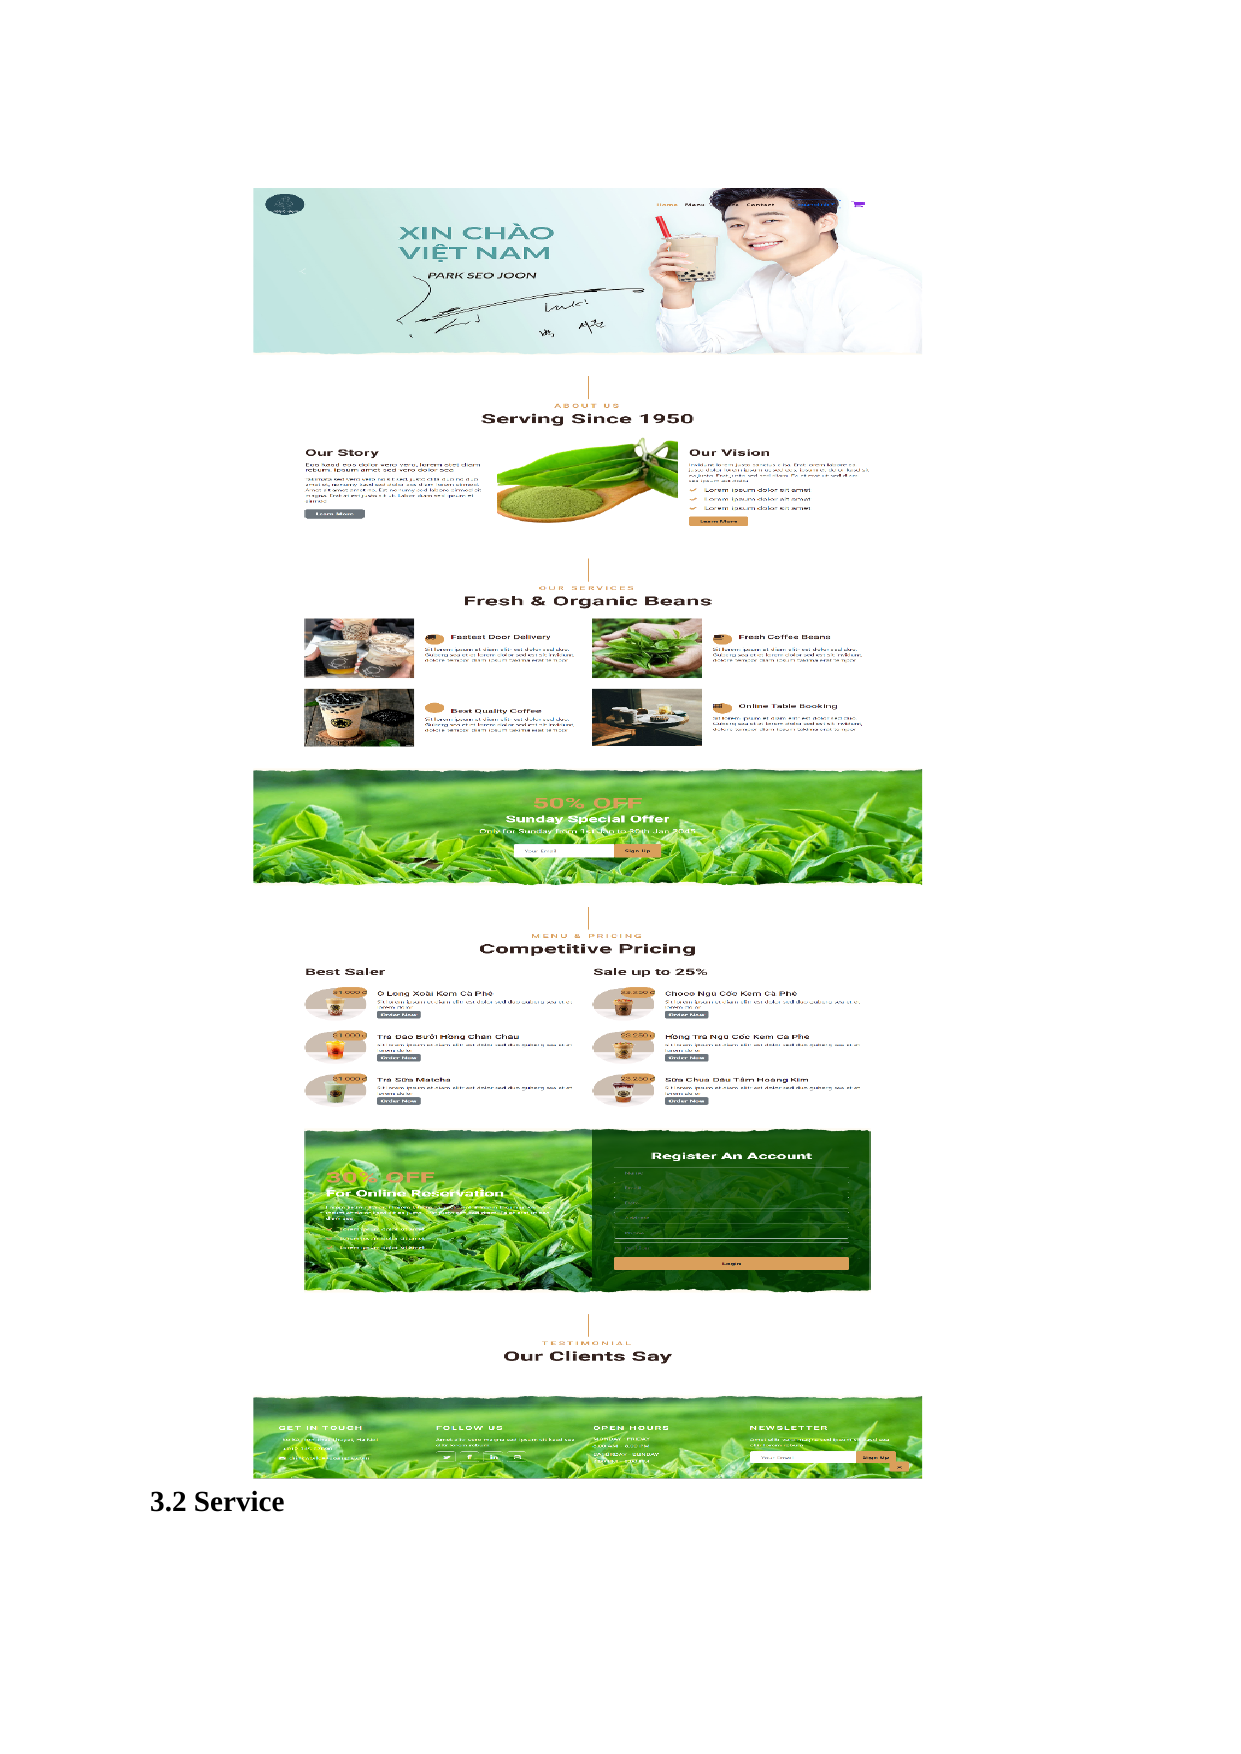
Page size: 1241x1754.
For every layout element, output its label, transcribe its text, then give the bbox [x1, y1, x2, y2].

text 3.2 Service [150, 1484, 1090, 1517]
picture [253, 188, 923, 1480]
